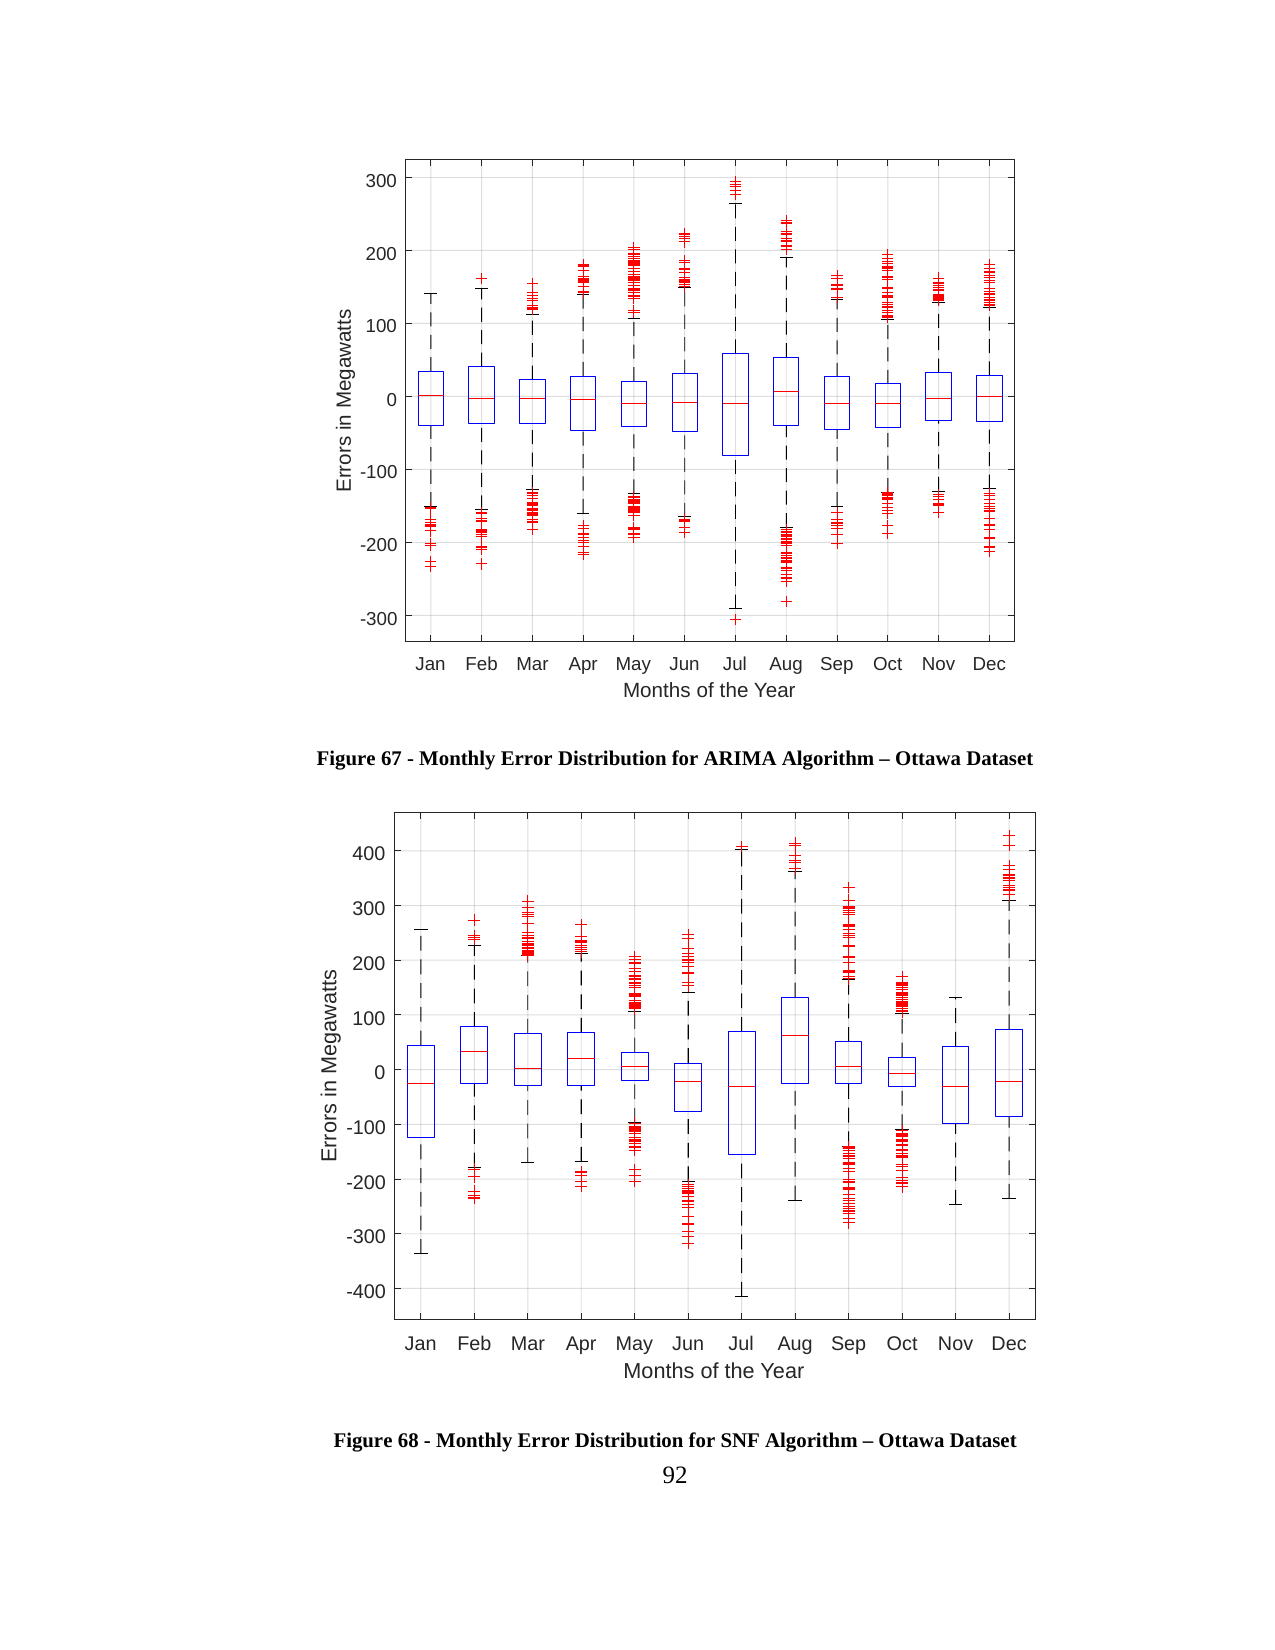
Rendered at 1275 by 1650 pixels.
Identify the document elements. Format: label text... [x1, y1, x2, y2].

text Figure 67 - Monthly Error Distribution for ARIMA Algorithm – Ottawa Dataset [225, 746, 1125, 770]
text Figure 68 - Monthly Error Distribution for SNF Algorithm – Ottawa Dataset [225, 1427, 1125, 1452]
